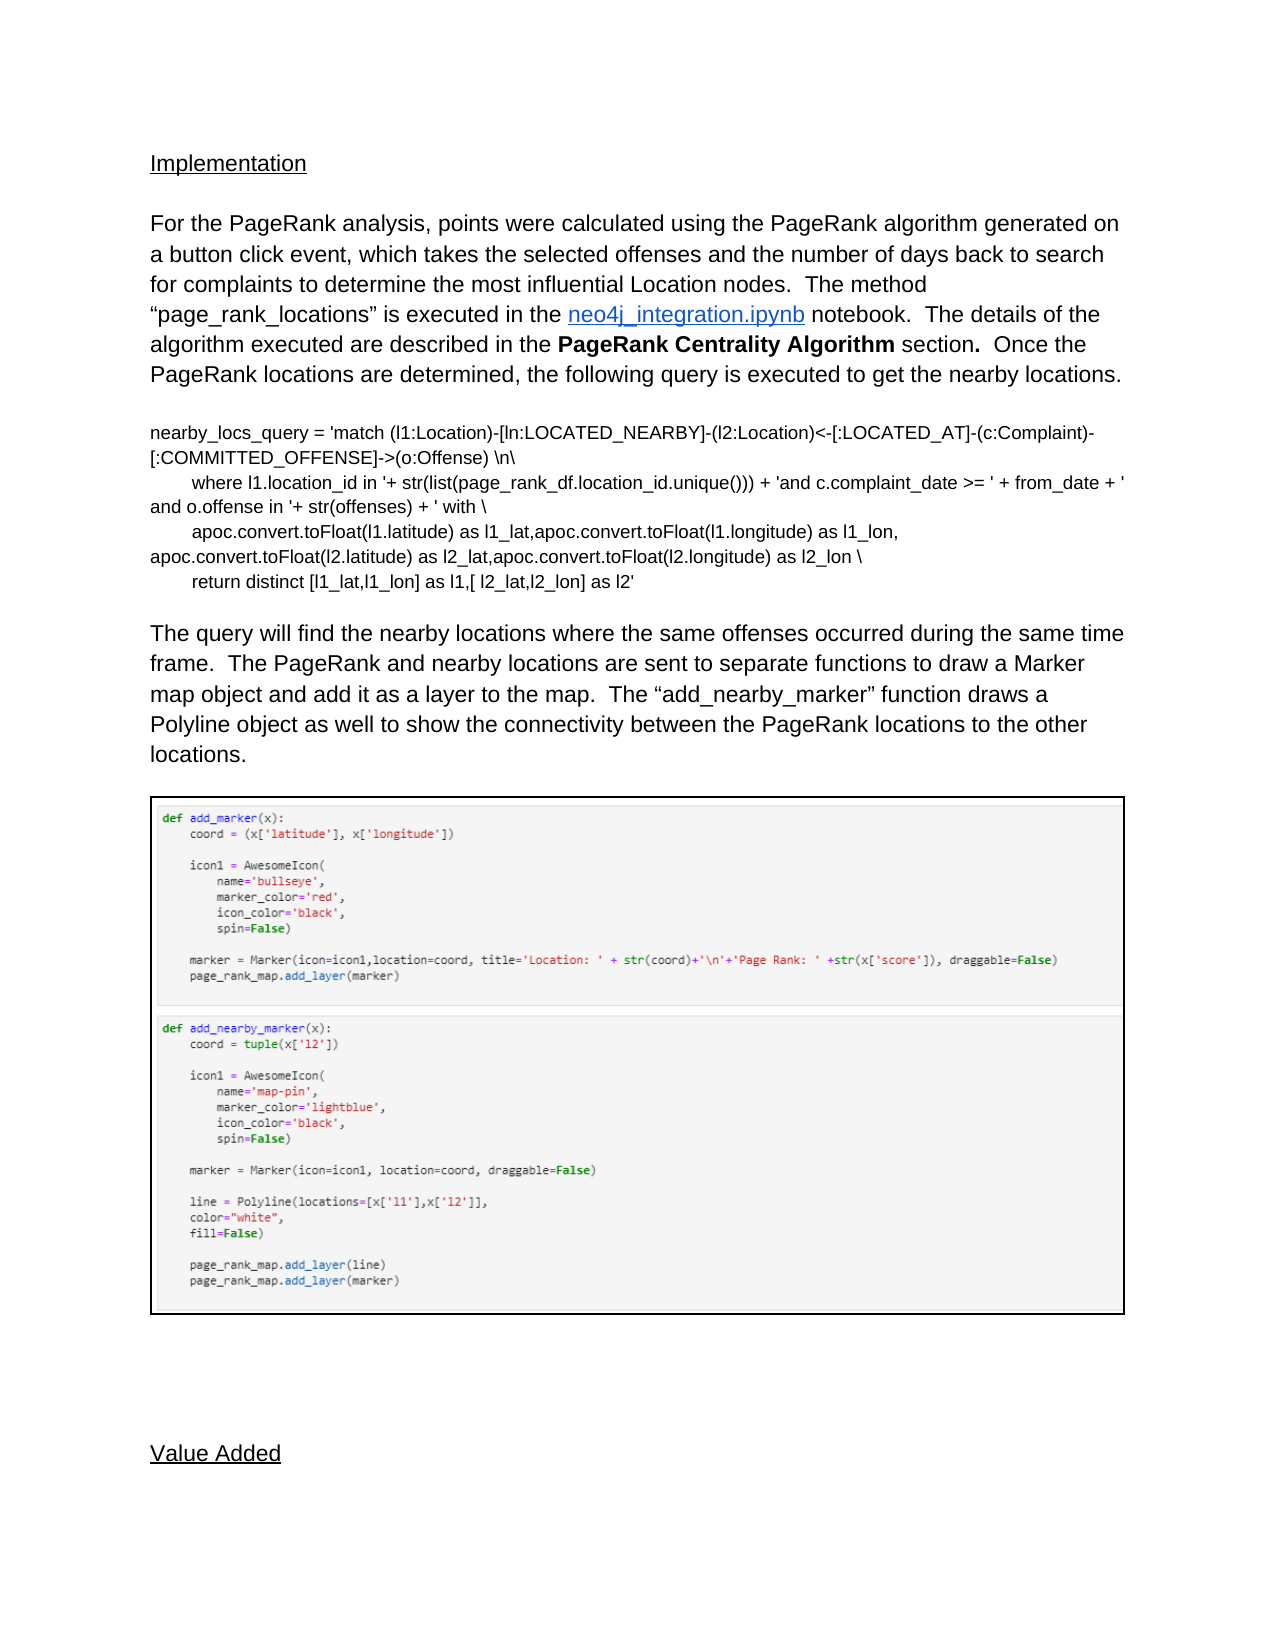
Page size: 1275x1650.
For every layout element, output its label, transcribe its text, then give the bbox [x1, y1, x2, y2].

text For the PageRank analysis, points were calculated using the PageRank algorithm generated on a button click event, which takes the selected offenses and the number of days back to search for complaints to determine the most influential Location nodes. The method “page_rank_locations” is executed in the neo4j_integration.ipynb notebook. The details of the algorithm executed are described in the PageRank Centrality Algorithm section. Once the PageRank locations are determined, the following query is executed to get the nearby locations. [150, 210, 1125, 388]
text nearby_locs_query = 'match (l1:Location)-[ln:LOCATED_NEARBY]-(l2:Location)<-[:LOCATED_AT]-(c:Complaint)-[:COMMITTED_OFFENSE]->(o:Offense) \n\ [150, 422, 1125, 468]
text where l1.location_id in '+ str(list(page_rank_df.location_id.unique())) + 'and c.complaint_date >= ' + from_date + ' and o.offense in '+ str(offenses) + ' with \ [150, 471, 1125, 518]
text apoc.convert.toFloat(l1.latitude) as l1_lat,apoc.convert.toFloat(l1.longitude) as l1_lon, apoc.convert.toFloat(l2.latitude) as l2_lat,apoc.convert.toFloat(l2.longitude) as l2_lon \ [150, 521, 1125, 567]
text Implementation [150, 150, 1125, 176]
text The query will find the nearby locations where the same offenses occurred during the same time frame. The PageRank and nearby locations are sent to separate functions to draw a Marker map object and add it as a layer to the map. The “add_nearby_marker” function draws a Polyline object as well to show the connectivity between the PageRank locations to the other locations. [150, 620, 1125, 767]
text return distinct [l1_lat,l1_lon] as l1,[ l2_lat,l2_lon] as l2' [150, 571, 1125, 592]
picture [152, 798, 1123, 1313]
text Value Added [150, 1439, 1125, 1466]
